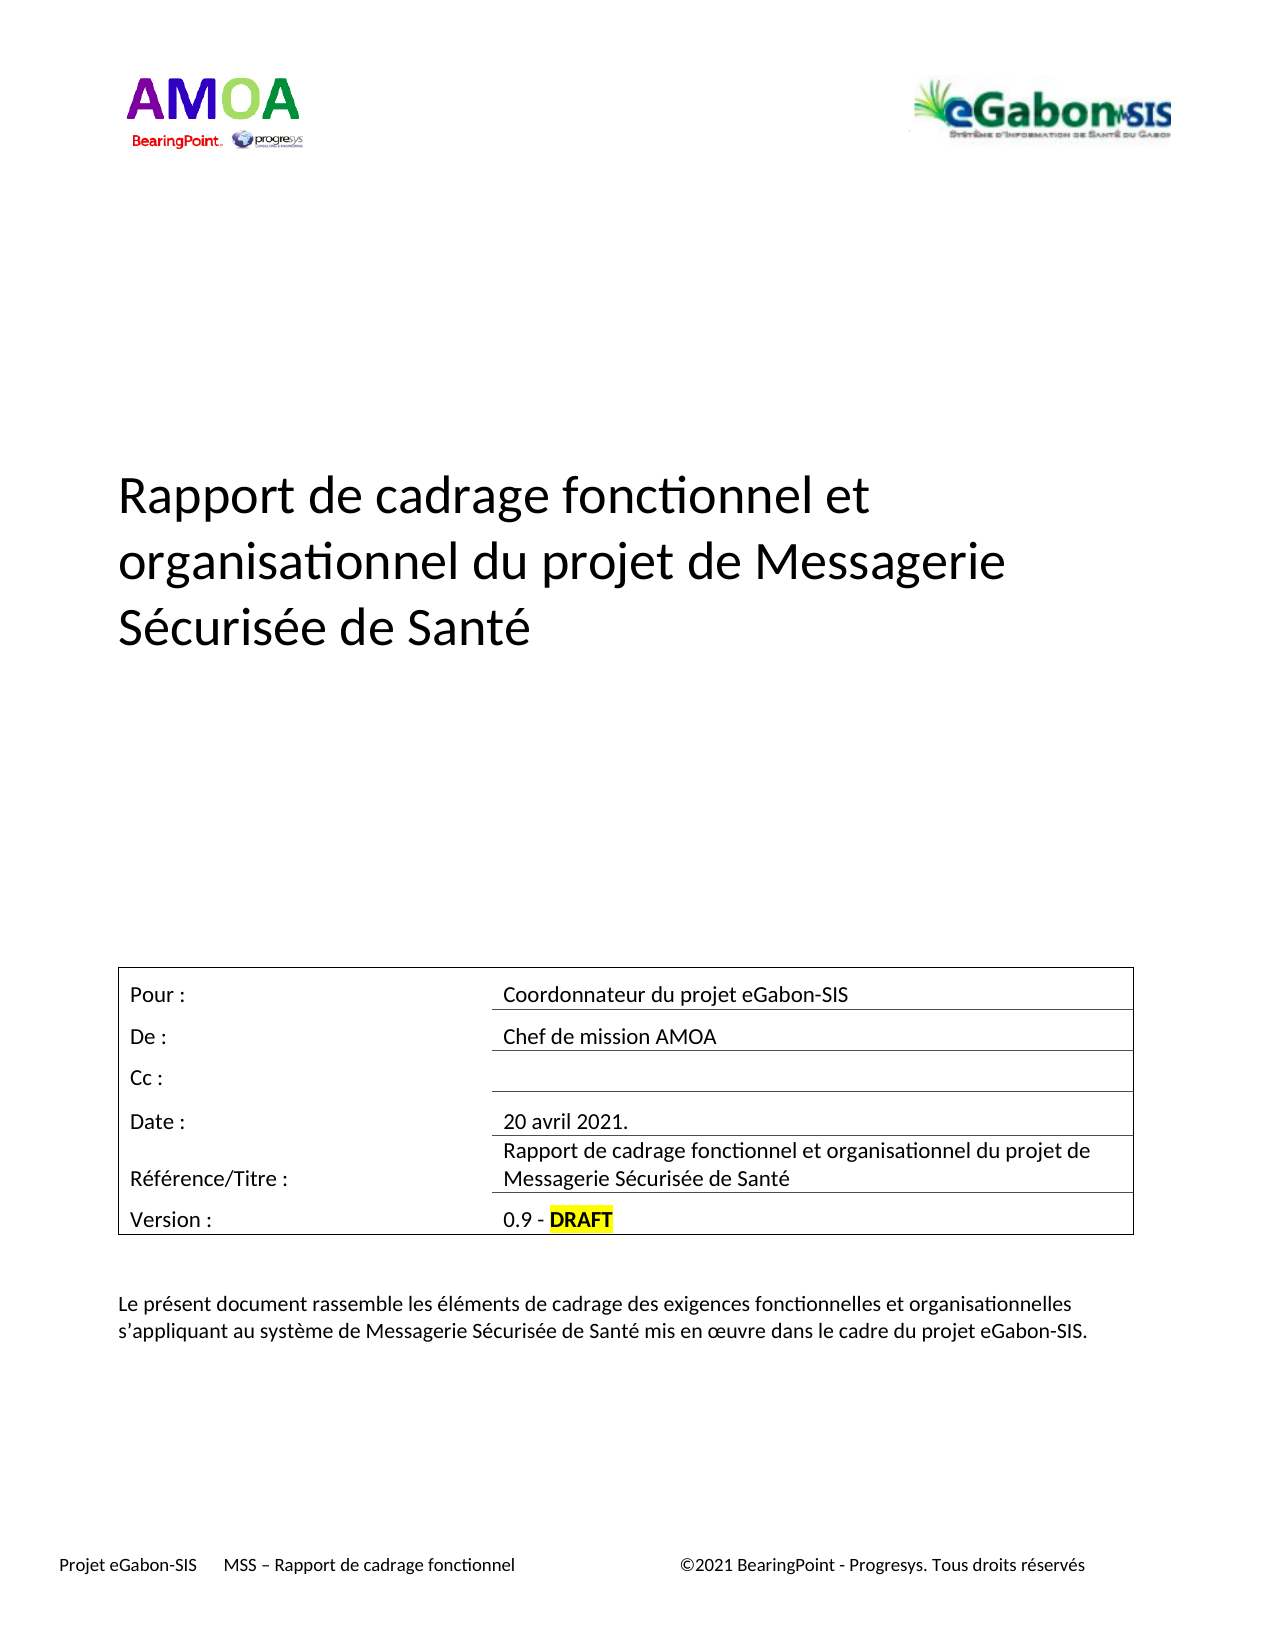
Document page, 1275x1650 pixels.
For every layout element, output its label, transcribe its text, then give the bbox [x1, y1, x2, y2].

table_cell Cc : [119, 1050, 492, 1091]
table_cell Rapport de cadrage fonctionnel et organisationnel du projet de Messagerie Sécurisée de Santé [492, 1136, 1133, 1192]
table_cell Chef de mission AMOA [492, 1010, 1133, 1050]
table_header Pour : [119, 968, 492, 1008]
picture [908, 75, 1171, 147]
table_cell 20 avril 2021. [492, 1092, 1133, 1135]
text Le présent document rassemble les éléments de cadrage des exigences fonctionnelles et organisationnelles s’appliquant au système de Messagerie Sécurisée de Santé mis en œuvre dans le cadre du projet eGabon-SIS. [118, 1291, 1127, 1344]
table_cell [492, 1051, 1133, 1091]
table_cell Version : [119, 1192, 492, 1233]
table_cell 0.9 - DRAFT [492, 1193, 1133, 1233]
table_cell De : [119, 1009, 492, 1050]
table_header Coordonnateur du projet eGabon-SIS [492, 968, 1133, 1008]
text Rapport de cadrage fonctionnel et organisationnel du projet de Messagerie Sécurisée de Santé [118, 461, 1127, 659]
picture [118, 70, 309, 157]
table_cell Référence/Titre : [119, 1135, 492, 1192]
table_cell Date : [119, 1091, 492, 1135]
